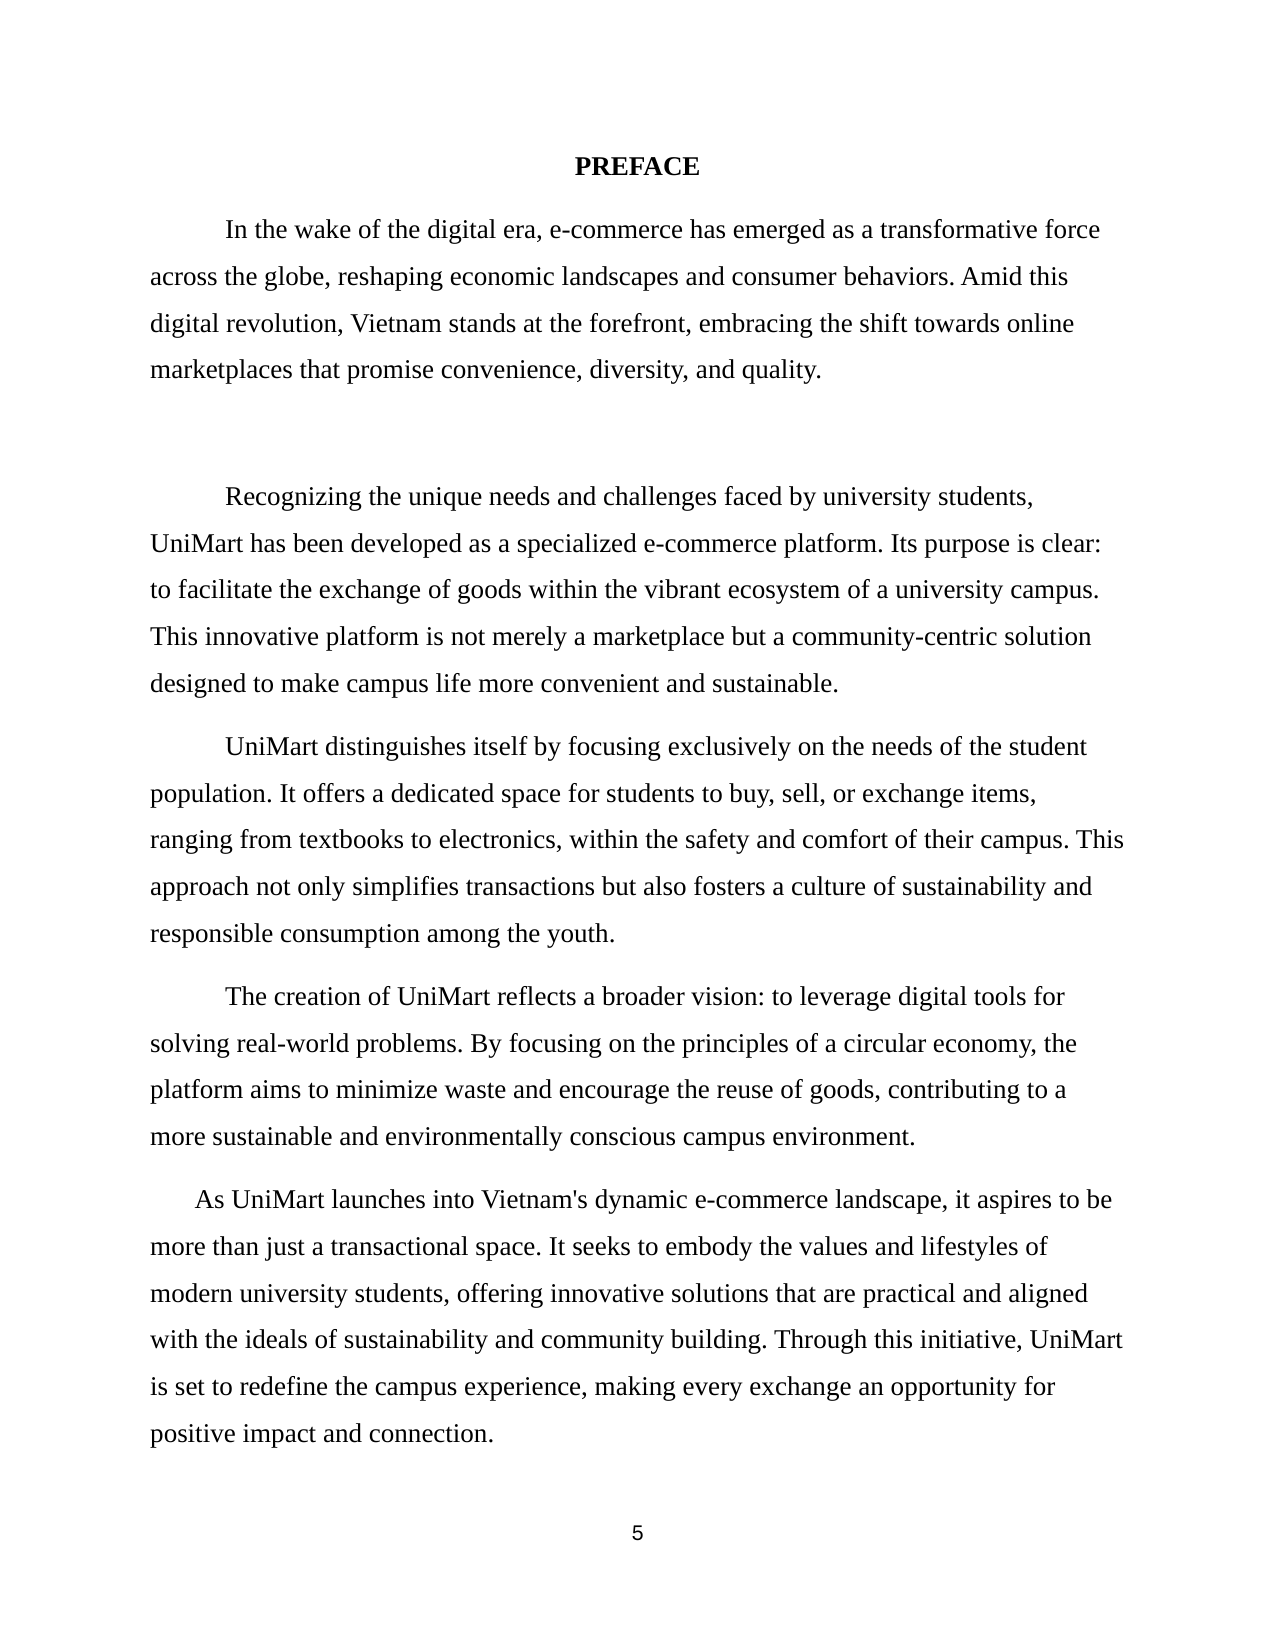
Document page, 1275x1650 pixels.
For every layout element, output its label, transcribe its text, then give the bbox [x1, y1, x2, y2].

text Recognizing the unique needs and challenges faced by university students, UniMart has been developed as a specialized e-commerce platform. Its purpose is clear: to facilitate the exchange of goods within the vibrant ecosystem of a university campus. This innovative platform is not merely a marketplace but a community-centric solution designed to make campus life more convenient and sustainable. [150, 480, 1125, 698]
text PREFACE [150, 150, 1125, 181]
text As UniMart launches into Vietnam's dynamic e-commerce landscape, it aspires to be more than just a transactional space. It seeks to embody the values and lifestyles of modern university students, offering innovative solutions that are practical and aligned with the ideals of sustainability and community building. Through this initiative, UniMart is set to redefine the campus experience, making every exchange an opportunity for positive impact and connection. [150, 1183, 1125, 1448]
text The creation of UniMart reflects a broader vision: to leverage digital tools for solving real-world problems. By focusing on the principles of a circular economy, the platform aims to minimize waste and encourage the reuse of goods, contributing to a more sustainable and environmentally conscious campus environment. [150, 980, 1125, 1151]
text In the wake of the digital era, e-commerce has emerged as a transformative force across the globe, reshaping economic landscapes and consumer behaviors. Amid this digital revolution, Vietnam stands at the forefront, embracing the shift towards online marketplaces that promise convenience, diversity, and quality. [150, 213, 1125, 384]
text UniMart distinguishes itself by focusing exclusively on the needs of the student population. It offers a dedicated space for students to buy, sell, or exchange items, ranging from textbooks to electronics, within the safety and comfort of their campus. This approach not only simplifies transactions but also fosters a culture of sustainability and responsible consumption among the youth. [150, 730, 1125, 948]
